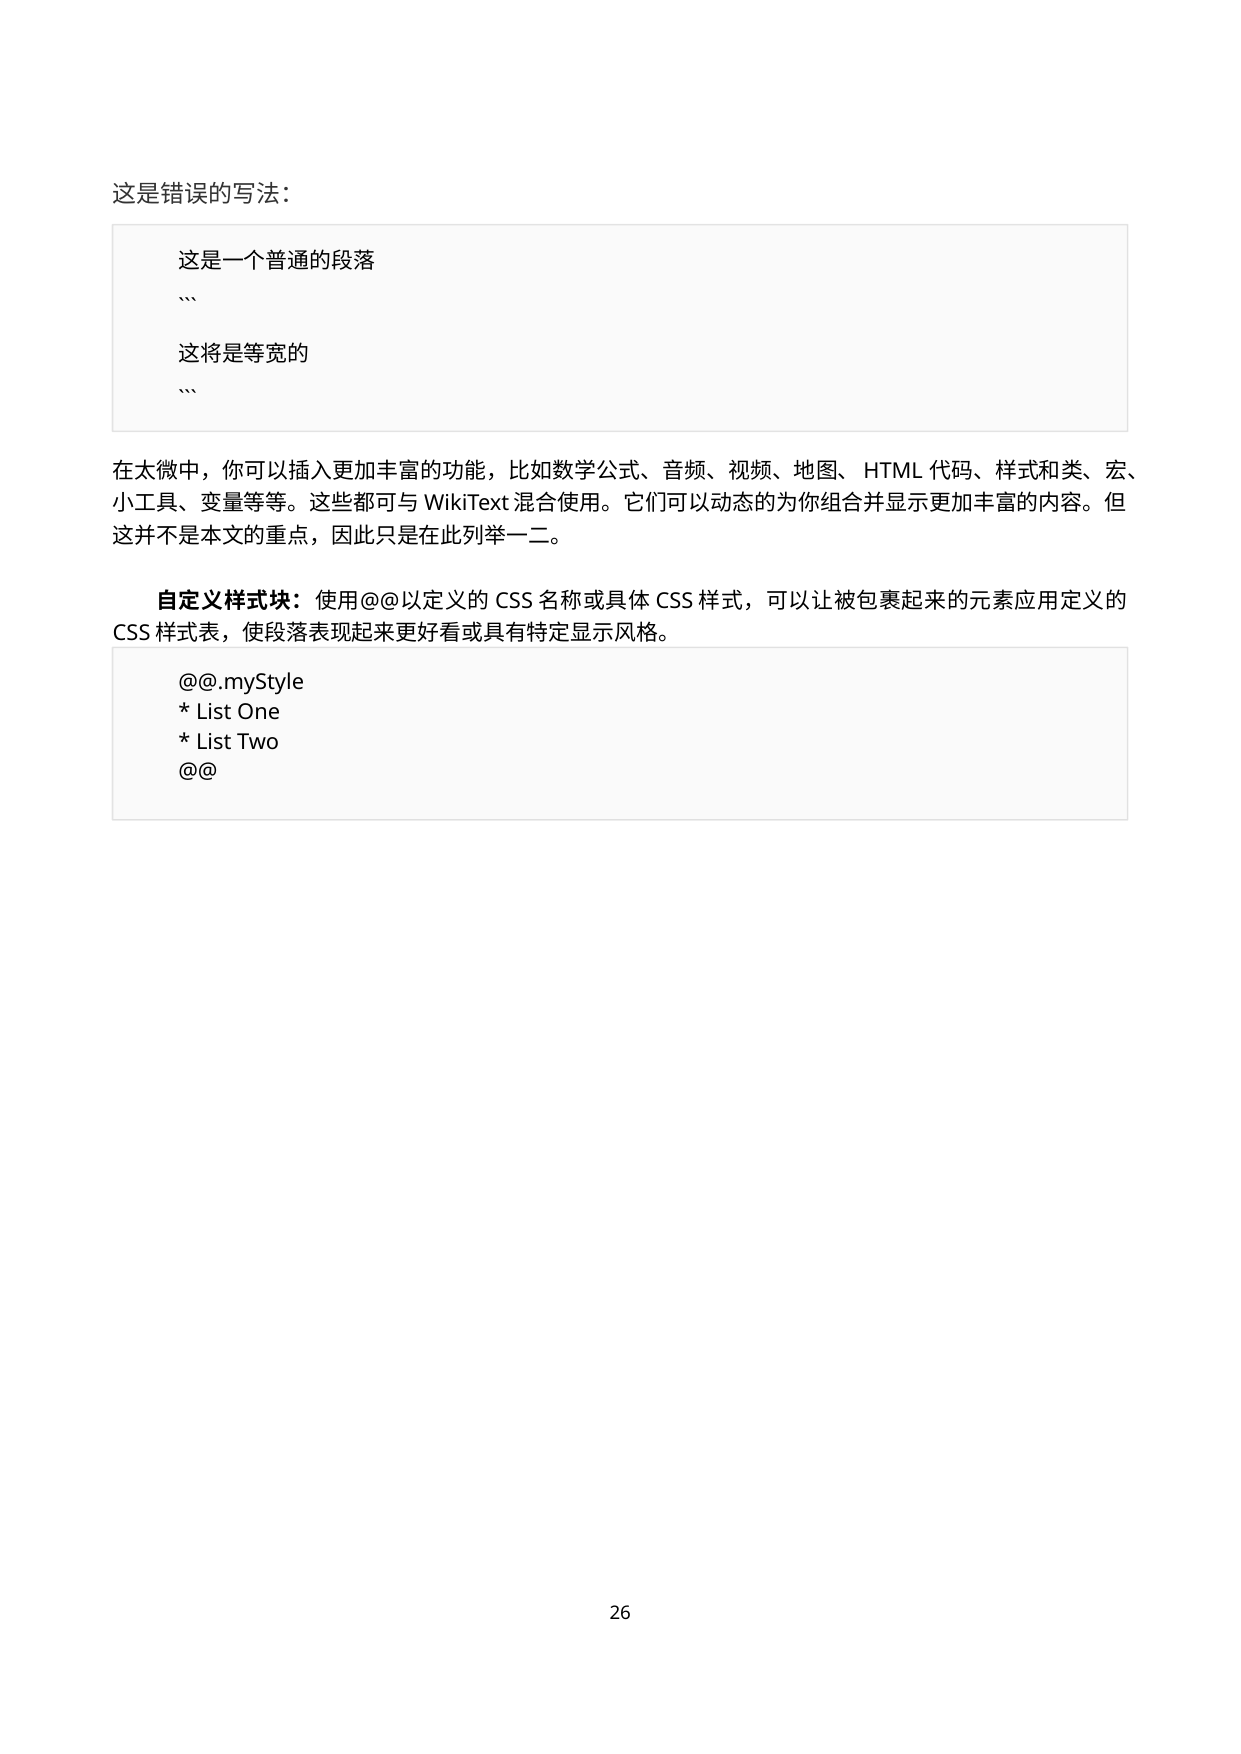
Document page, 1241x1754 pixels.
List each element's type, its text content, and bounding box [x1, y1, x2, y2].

text 自定义样式块：使用@@以定义的CSS名称或具体CSS样式，可以让被包裹起来的元素应用定义的CSS样式表，使段落表现起来更好看或具有特定显示风格。 [112, 582, 1128, 646]
text 在太微中，你可以插入更加丰富的功能，比如数学公式、音频、视频、地图、HTML 代码、样式和类、宏、小工具、变量等等。这些都可与WikiText混合使用。它们可以动态的为你组合并显示更加丰富的内容。但这并不是本文的重点，因此只是在此列举一二。 [112, 452, 1128, 550]
text 这是错误的写法： [112, 160, 1128, 223]
